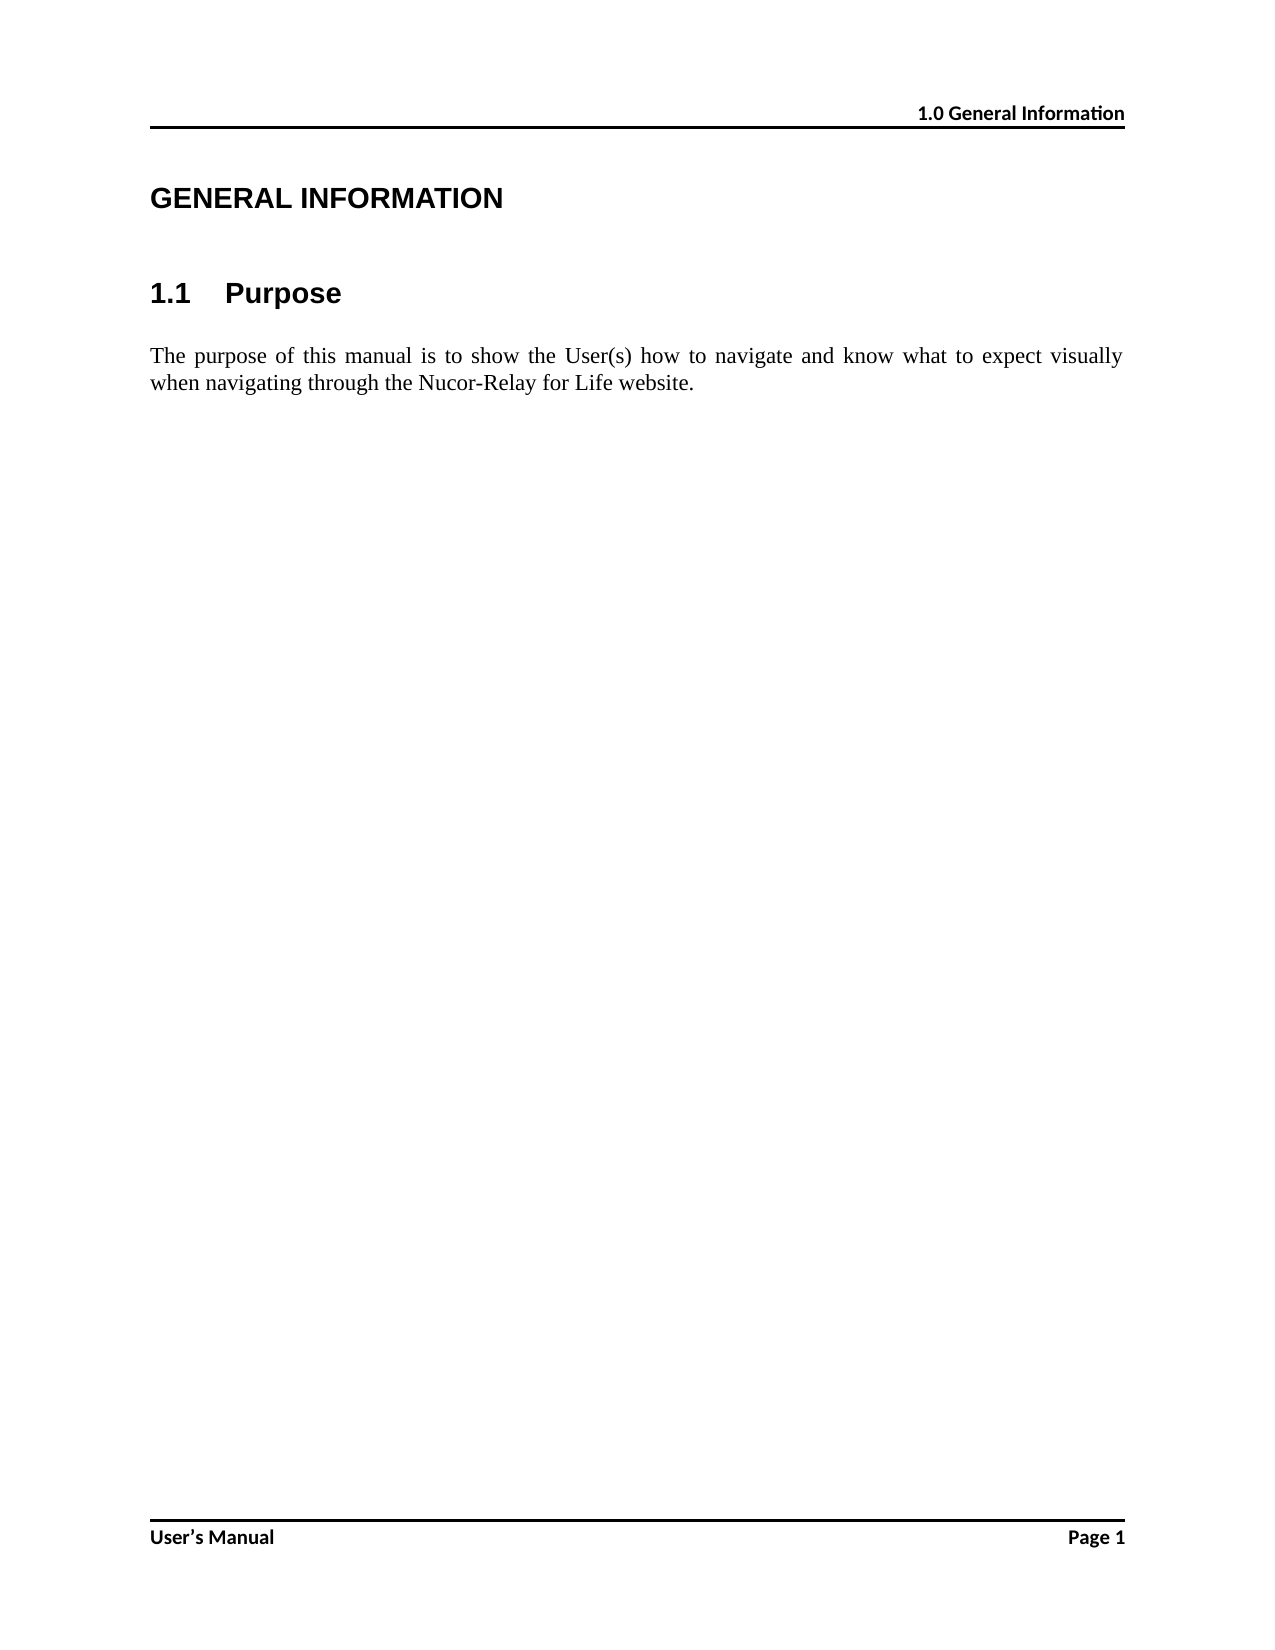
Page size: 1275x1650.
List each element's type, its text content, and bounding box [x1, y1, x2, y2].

text The purpose of this manual is to show the User(s) how to navigate and know what to expect visually when navigating through the Nucor-Relay for Life website. [150, 343, 1125, 395]
text GENERAL INFORMATION [150, 181, 1125, 215]
list 1.1 Purpose [150, 276, 1125, 310]
